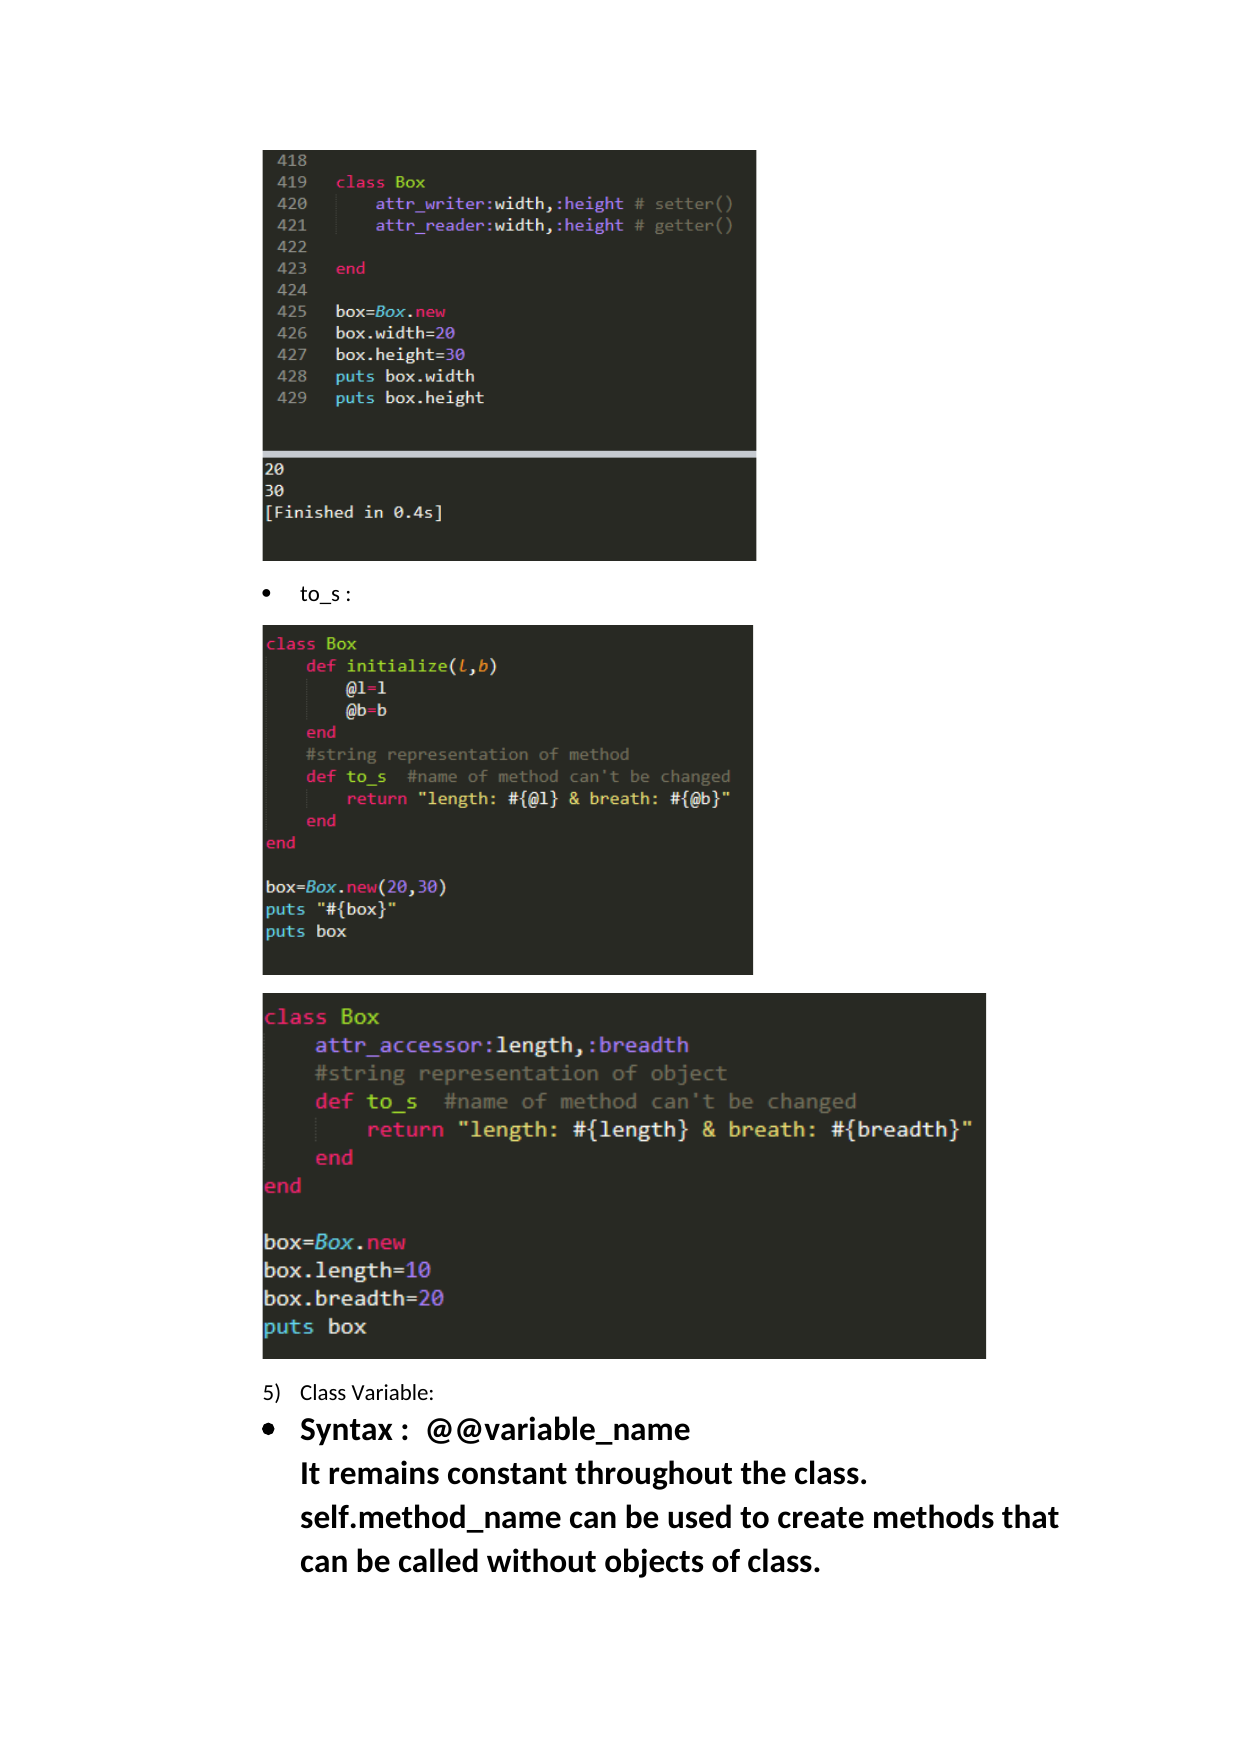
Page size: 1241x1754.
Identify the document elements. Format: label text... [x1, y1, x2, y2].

list self.method_name can be used to create methods that can be called without objects of class. [300, 1496, 1090, 1581]
list It remains constant throughout the class. [300, 1452, 1090, 1493]
list Syntax : @@variable_name [262, 1408, 1090, 1449]
picture [262, 150, 757, 561]
picture [262, 993, 987, 1359]
picture [262, 625, 754, 975]
list Class Variable: [262, 1378, 1090, 1406]
list to_s : [262, 579, 1090, 607]
